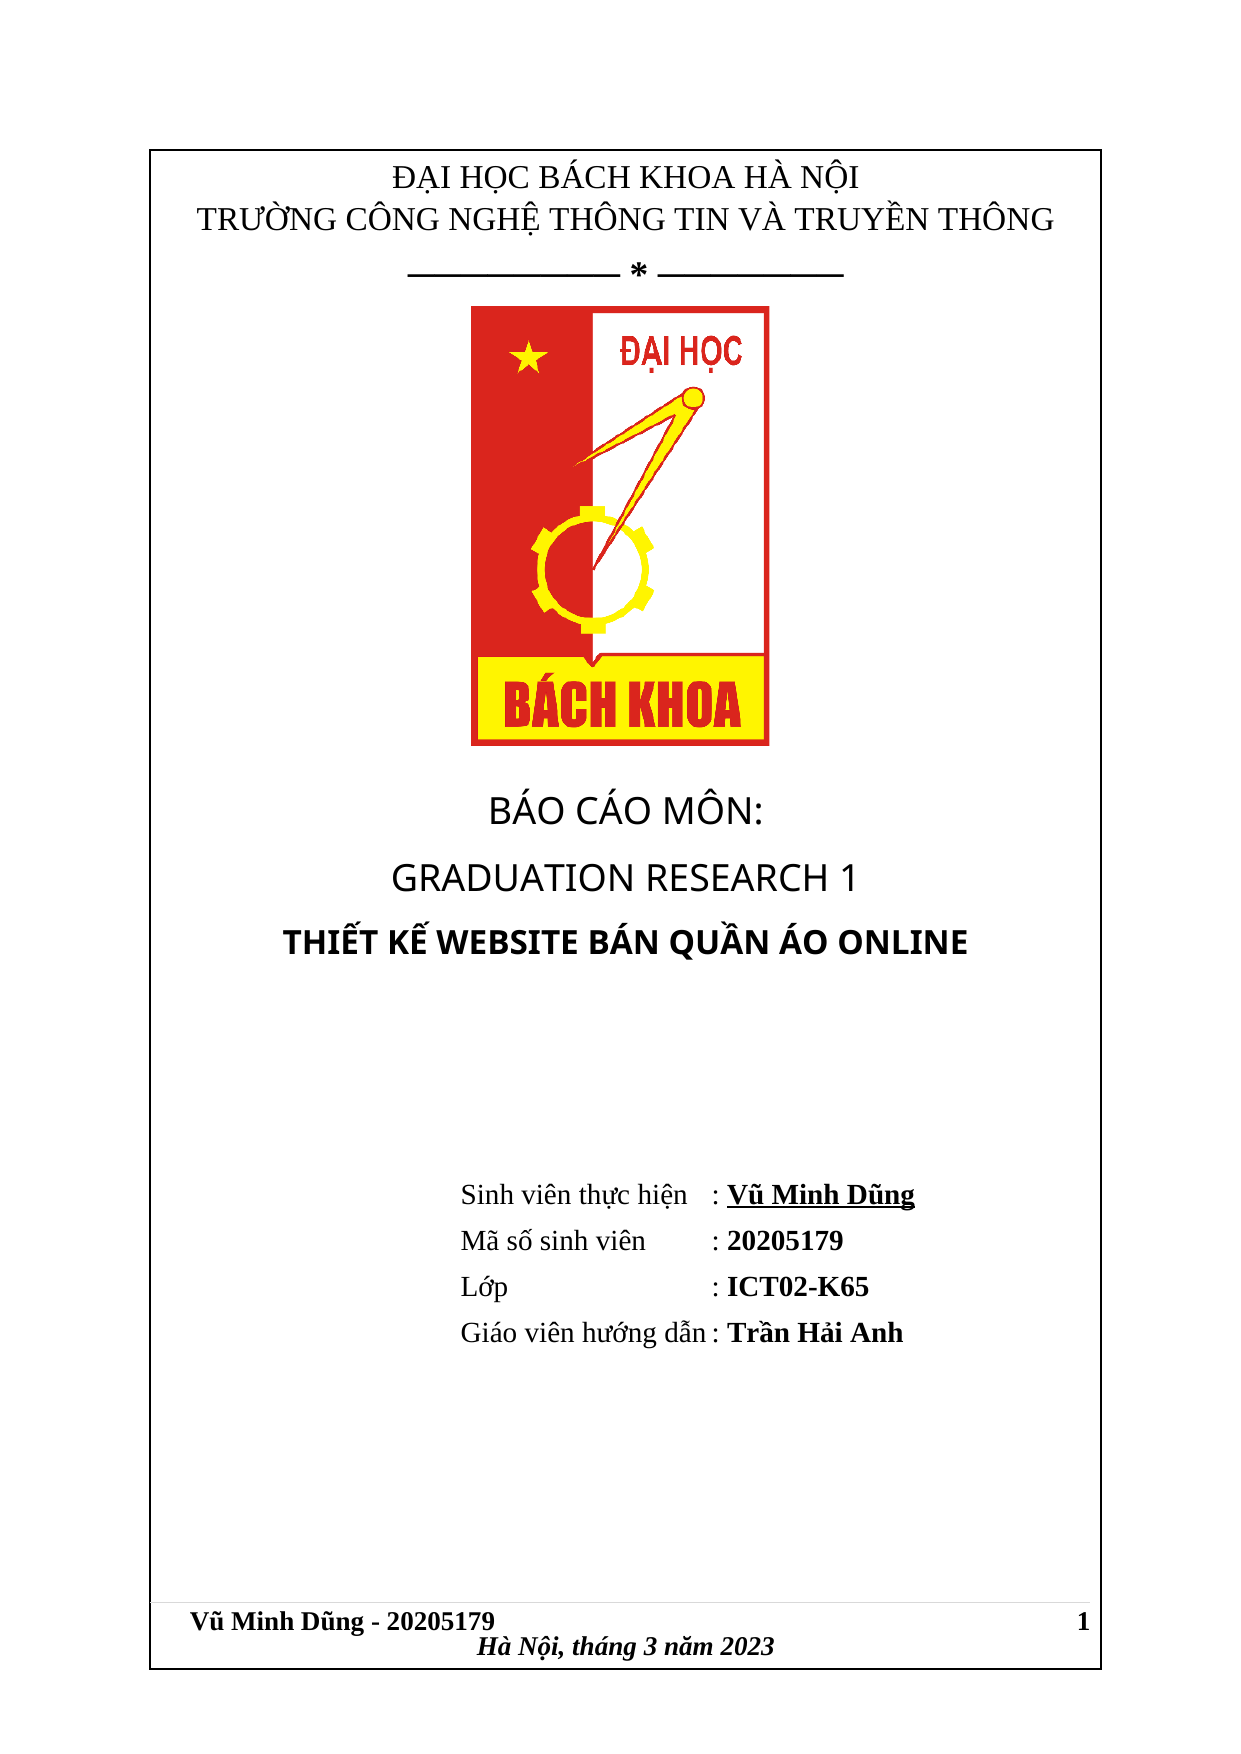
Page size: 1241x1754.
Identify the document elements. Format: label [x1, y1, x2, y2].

picture [471, 306, 770, 746]
